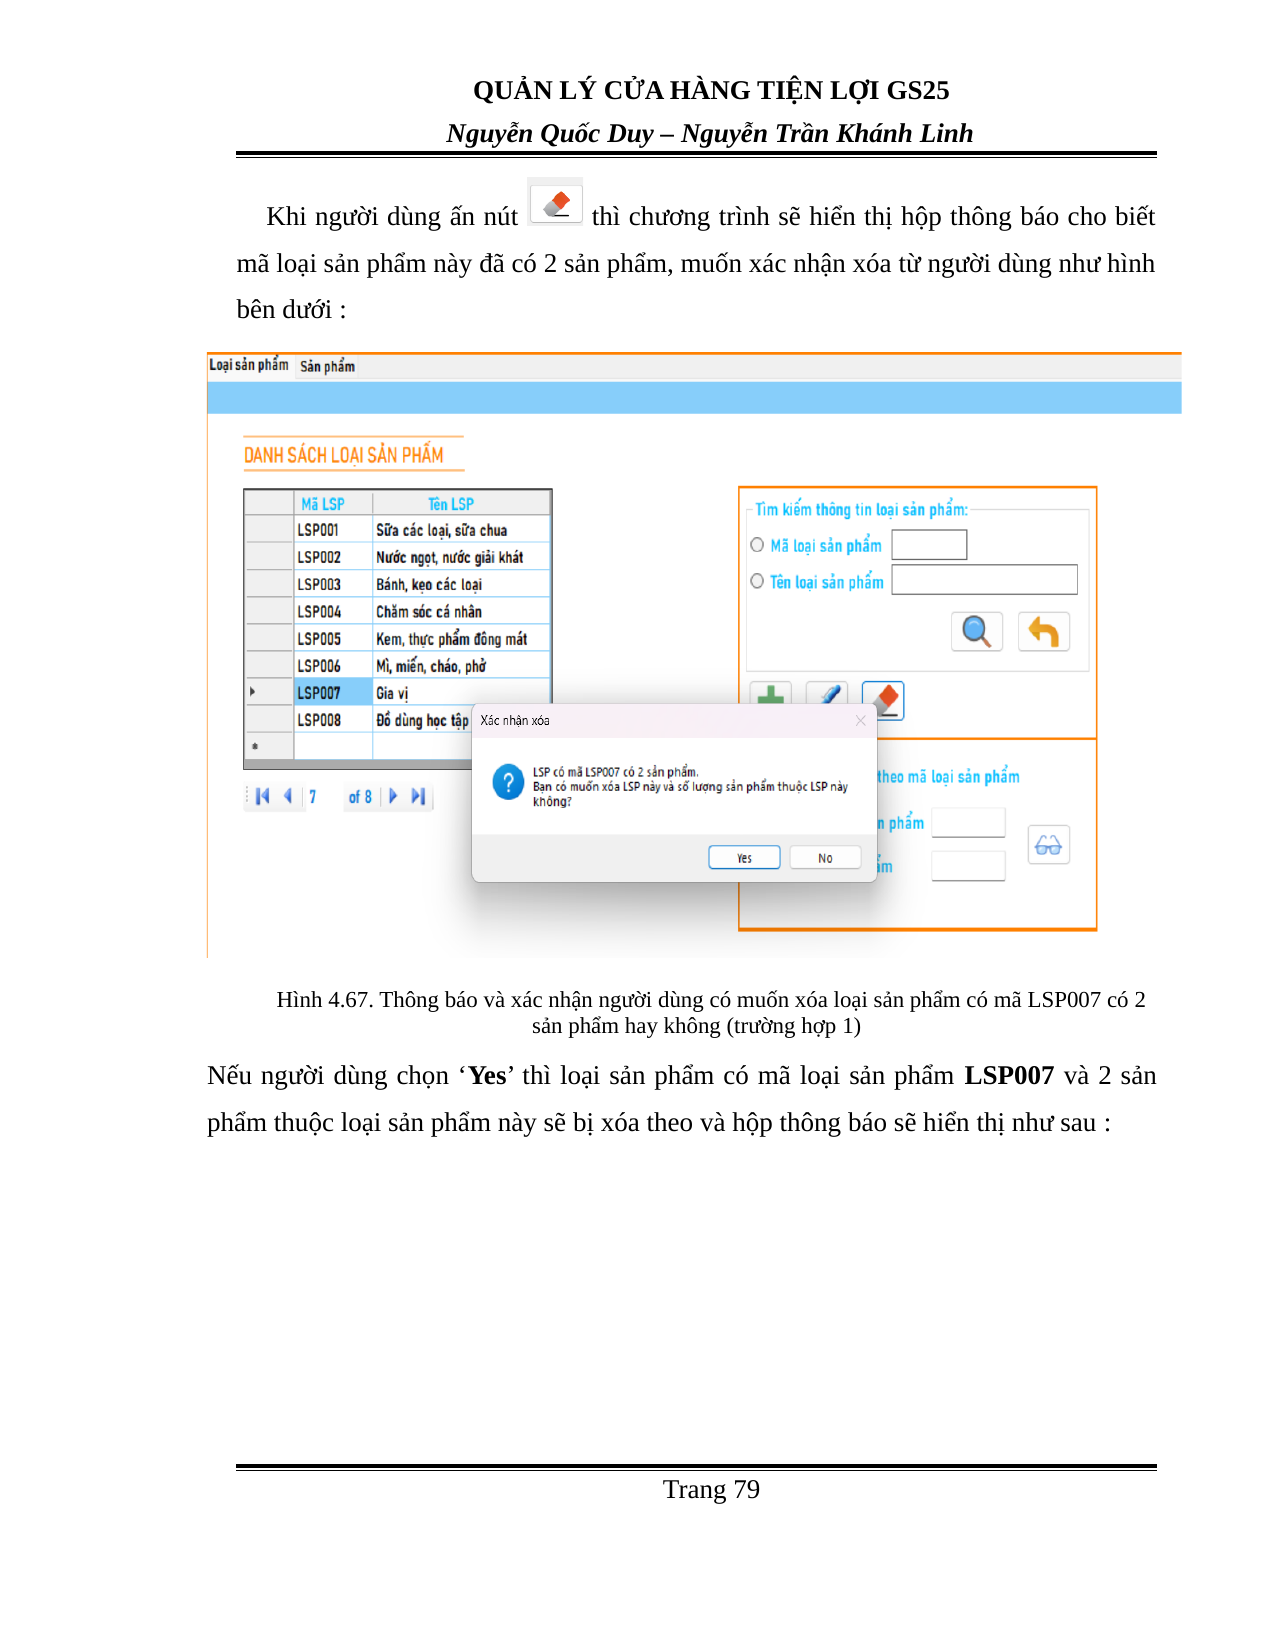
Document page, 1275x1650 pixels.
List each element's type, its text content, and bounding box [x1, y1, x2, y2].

picture [527, 177, 584, 226]
picture [206, 352, 1182, 958]
text Khi người dùng ấn nút thì chương trình sẽ hiển thị hộp thông báo cho biết mã loại sản phẩm này đã có 2 sản phẩm, muốn xác nhận xóa từ người dùng như hình bên dưới : [236, 177, 1157, 325]
text Nếu người dùng chọn ‘Yes’ thì loại sản phẩm có mã loại sản phẩm LSP007 và 2 sản phẩm thuộc loại sản phẩm này sẽ bị xóa theo và hộp thông báo sẽ hiển thị như sau : [207, 1059, 1157, 1137]
